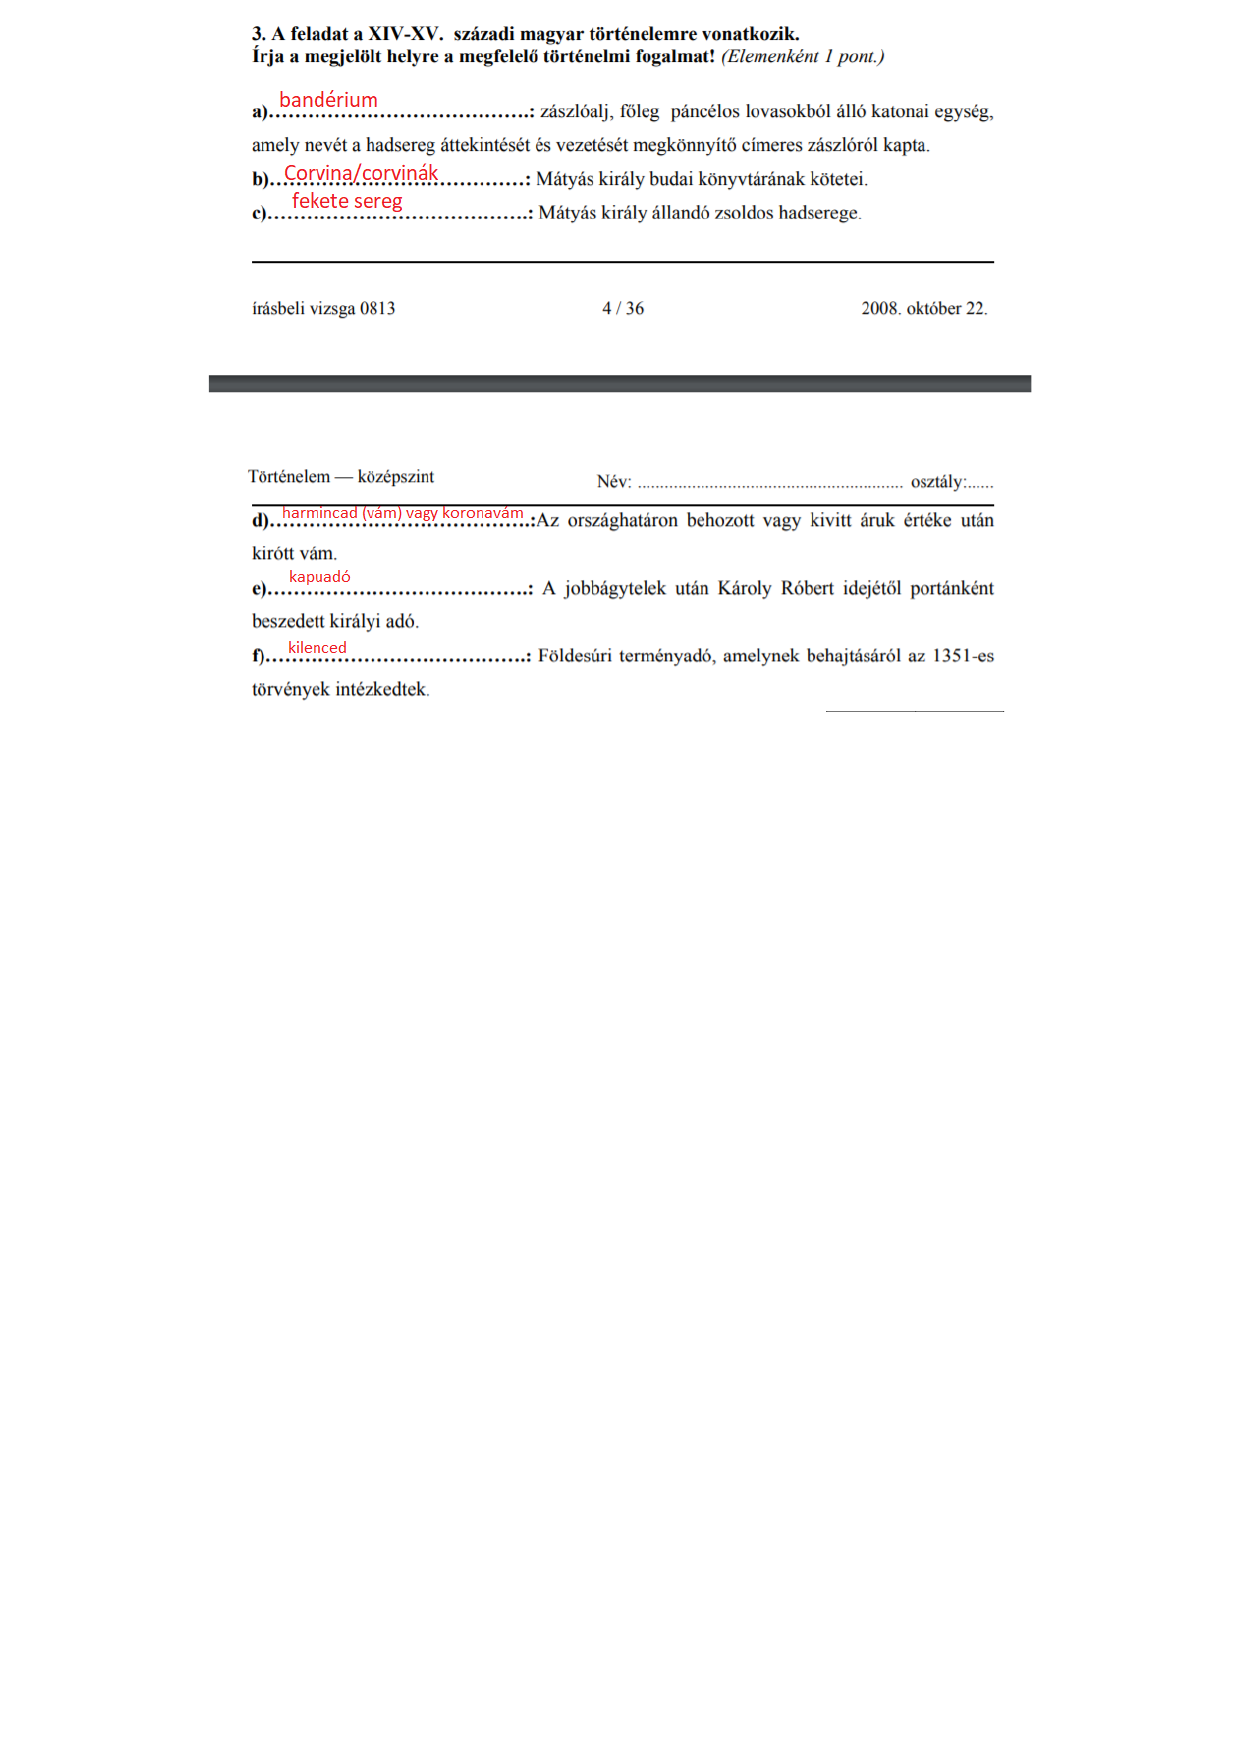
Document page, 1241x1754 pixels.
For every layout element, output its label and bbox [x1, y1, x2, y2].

picture [208, 0, 1032, 712]
